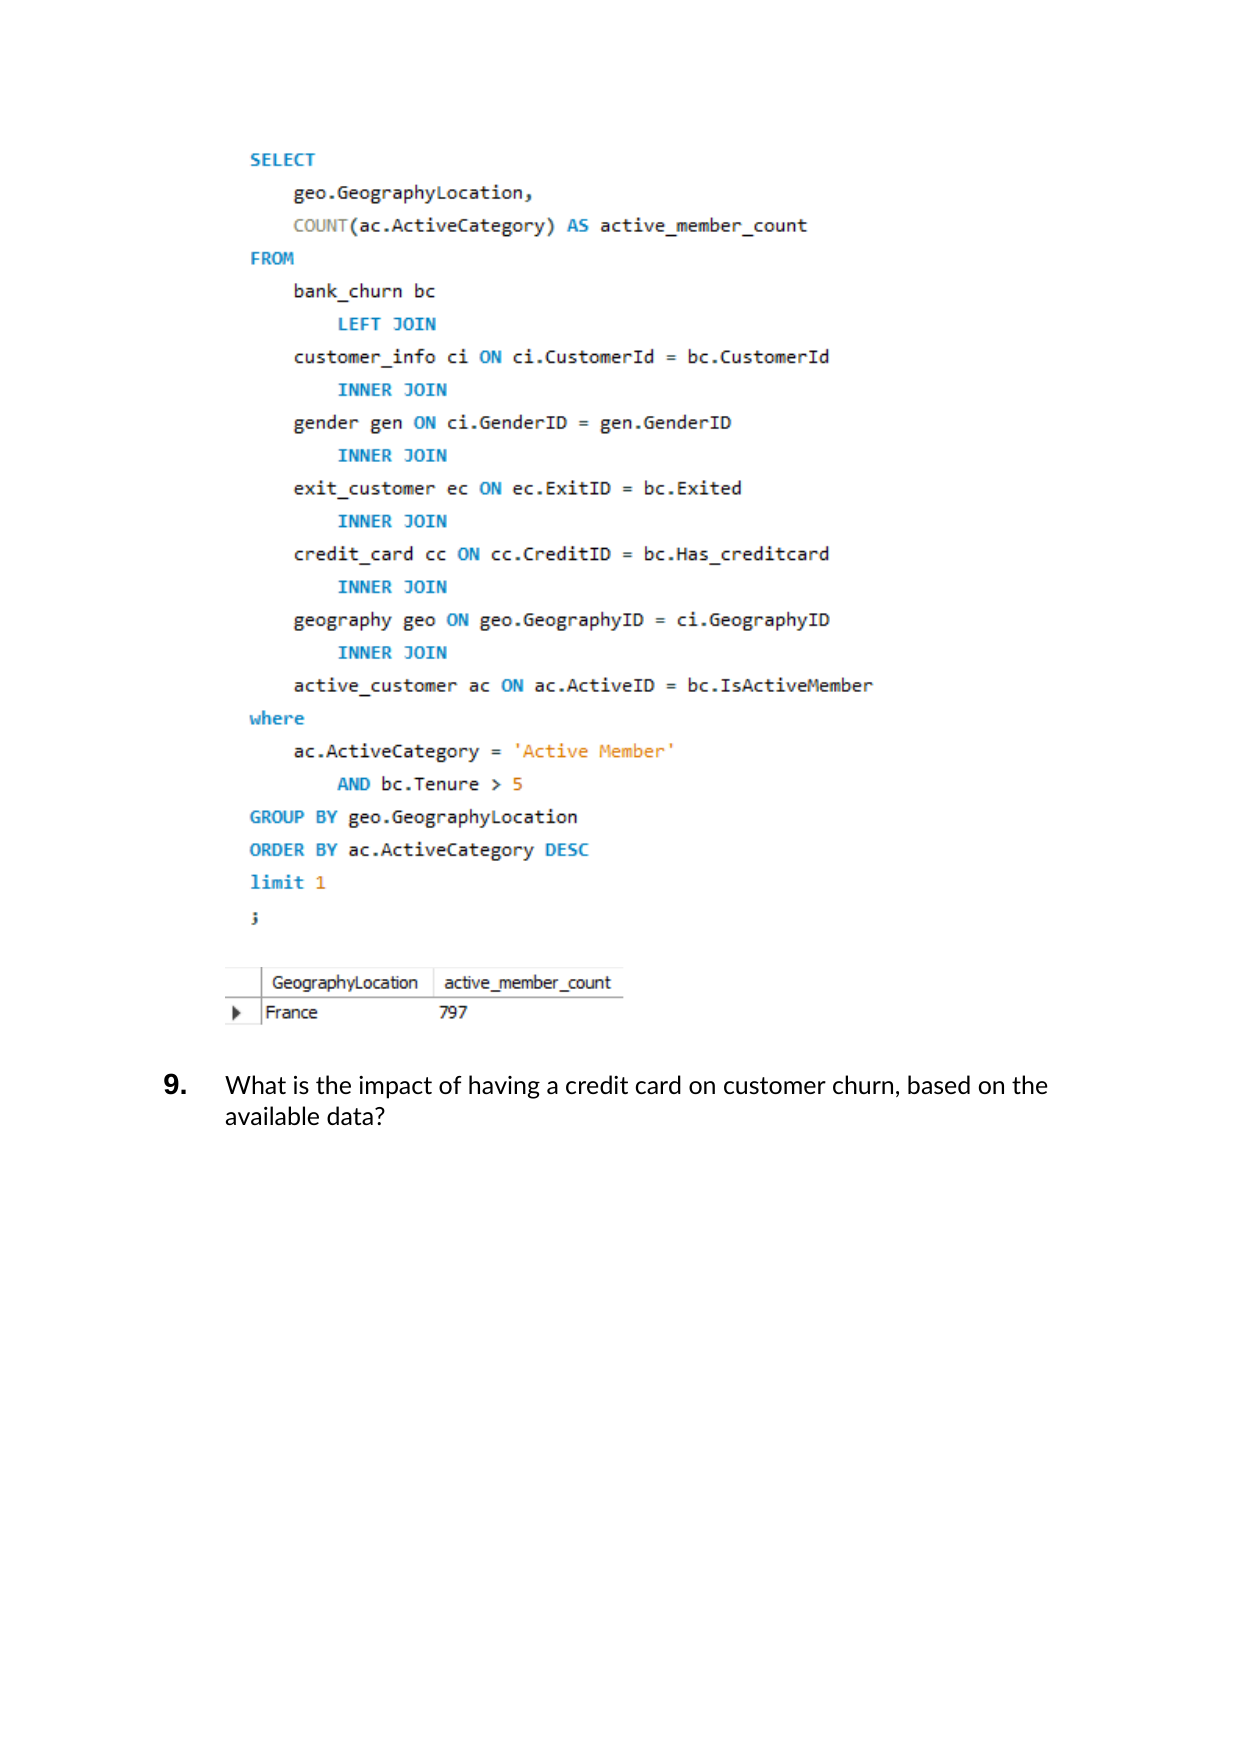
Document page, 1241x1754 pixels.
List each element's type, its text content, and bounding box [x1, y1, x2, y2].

picture [225, 967, 624, 1036]
picture [225, 150, 1030, 936]
list What is the impact of having a credit card on customer churn, based on the available data? [187, 1067, 1090, 1131]
